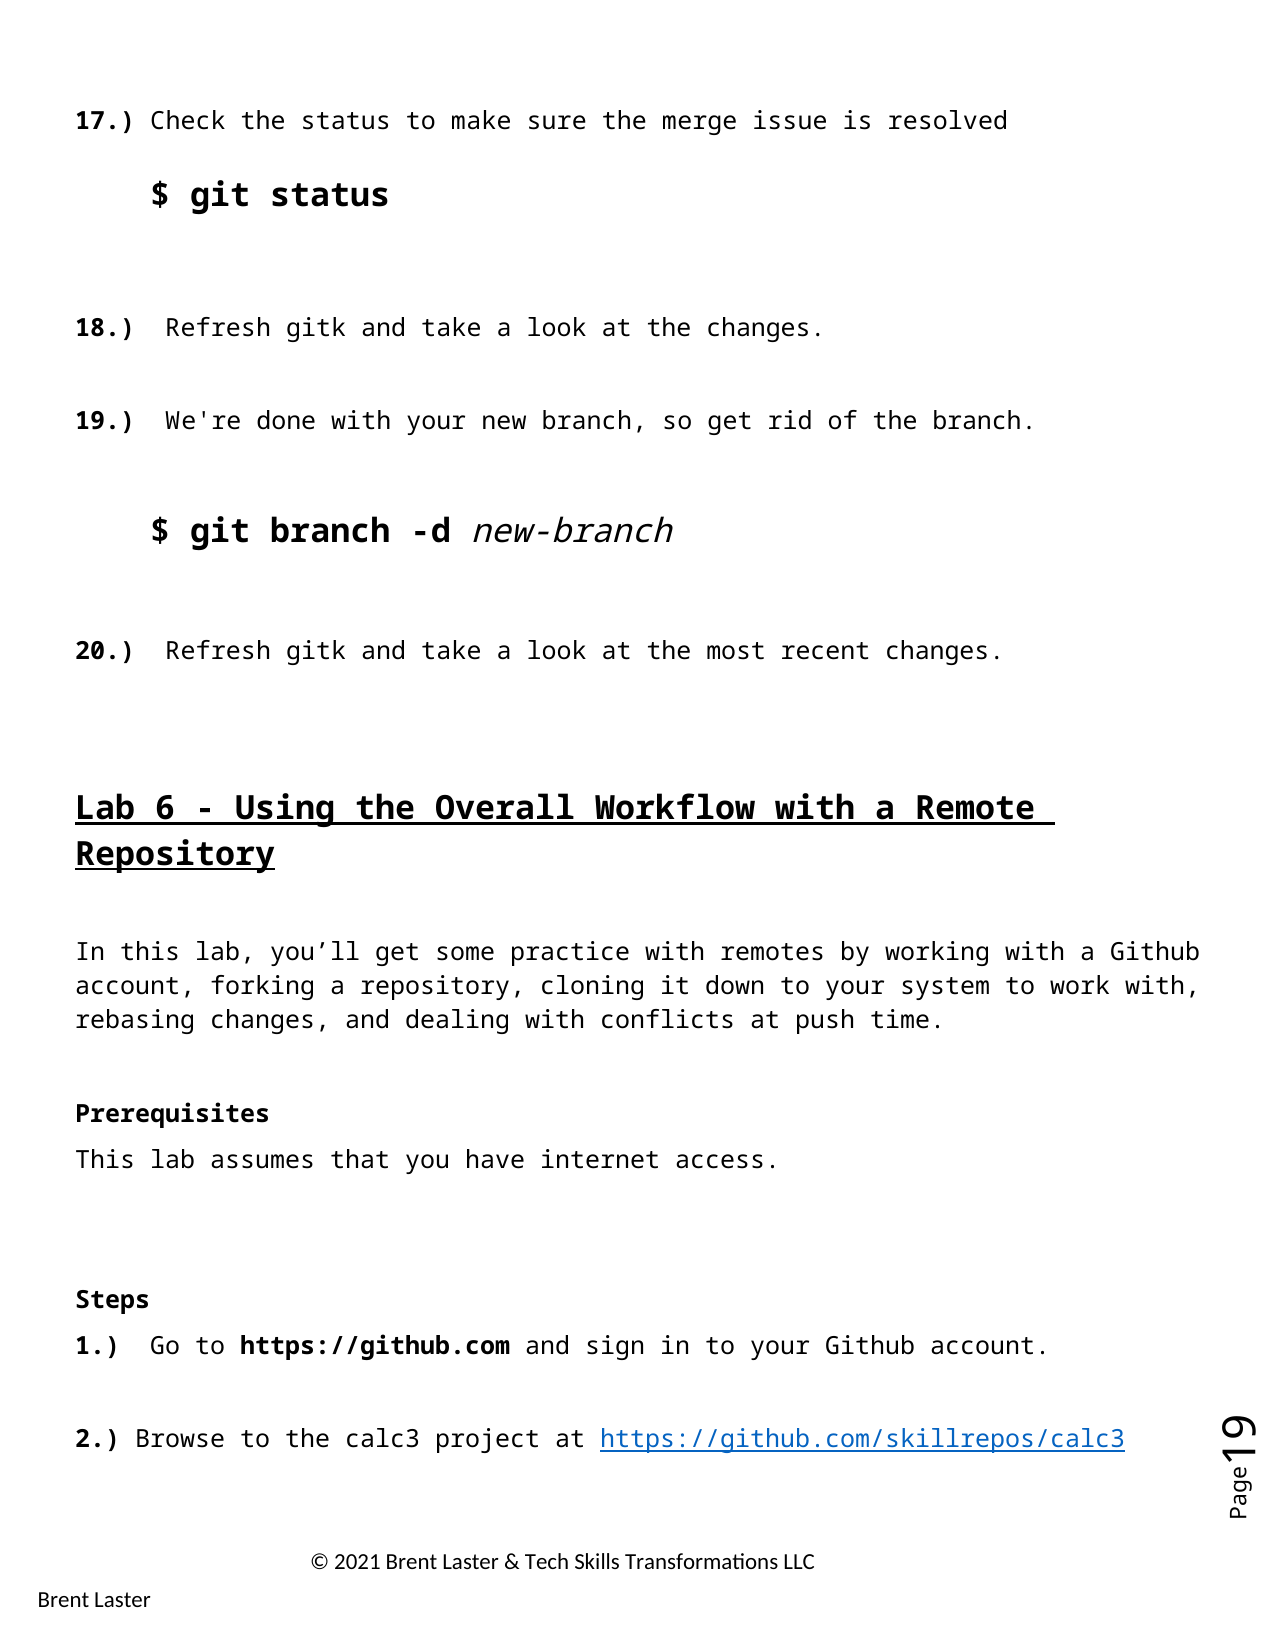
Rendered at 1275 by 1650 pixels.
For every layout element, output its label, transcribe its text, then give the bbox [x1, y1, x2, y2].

text $ git status [150, 171, 1200, 216]
text This lab assumes that you have internet access. [75, 1142, 1200, 1176]
text Lab 6 - Using the Overall Workflow with a Remote Repository [75, 784, 1200, 875]
text In this lab, you’ll get some practice with remotes by working with a Github account, forking a repository, cloning it down to your system to work with, rebasing changes, and dealing with conflicts at push time. [75, 934, 1200, 1036]
text Steps [75, 1281, 1200, 1316]
text 20.) Refresh gitk and take a look at the most recent changes. [75, 633, 1200, 667]
text $ git branch -d new-branch [150, 507, 1200, 552]
text 19.) We're done with your new branch, so get rid of the branch. [75, 402, 1200, 437]
text 1.) Go to https://github.com and sign in to your Github account. [75, 1328, 1200, 1362]
text 2.) Browse to the calc3 project at https://github.com/skillrepos/calc3 [75, 1421, 1200, 1455]
text 18.) Refresh gitk and take a look at the changes. [75, 309, 1200, 343]
text Prerequisites [75, 1095, 1200, 1129]
text 17.) Check the status to make sure the merge issue is resolved [75, 103, 1200, 137]
